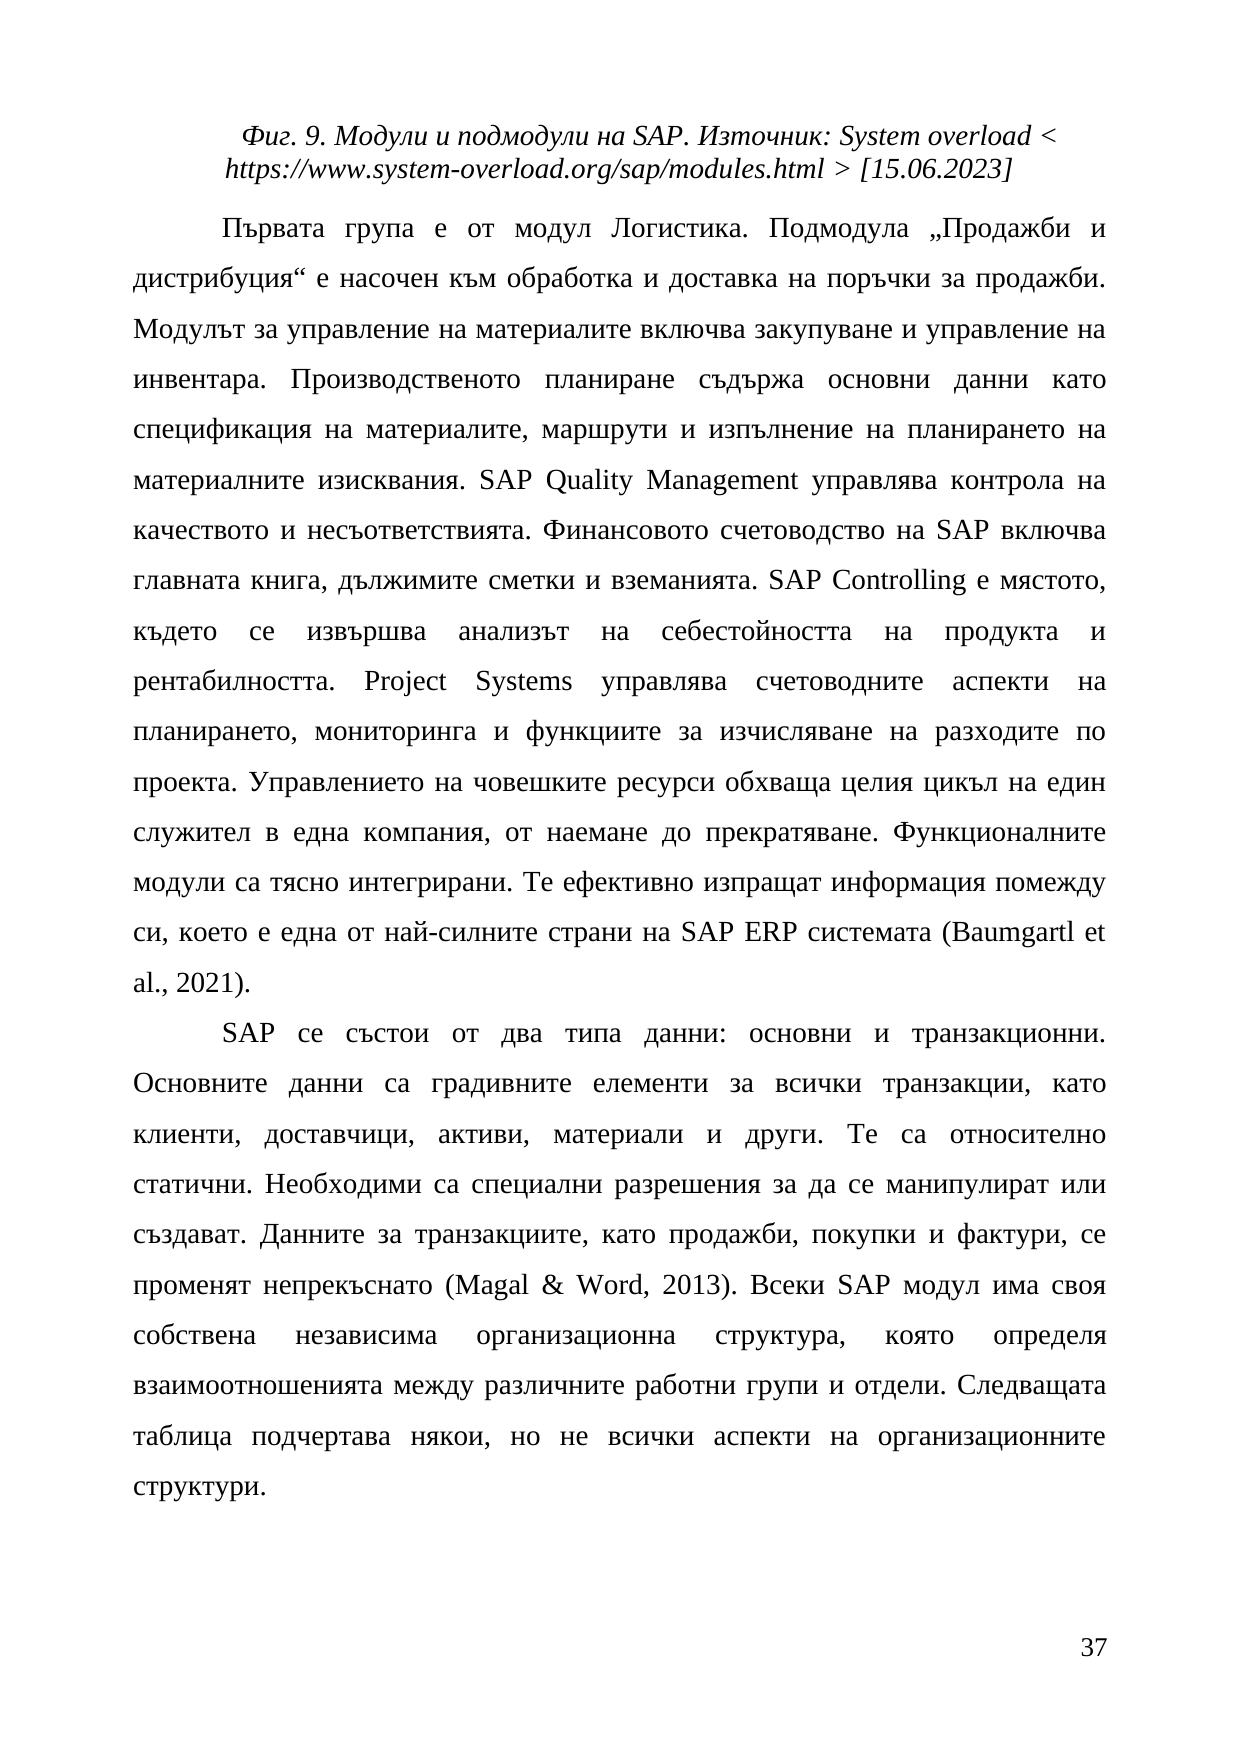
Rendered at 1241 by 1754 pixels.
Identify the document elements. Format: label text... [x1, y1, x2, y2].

title Фиг. 9. Модули и подмодули на SAP. Източник: System overload < https://www.system-overload.org/sap/modules.html > [15.06.2023] [133, 118, 1107, 185]
text SAP се състои от два типа данни: основни и транзакционни. Основните данни са градивните елементи за всички транзакции, като клиенти, доставчици, активи, материали и други. Те са относително статични. Необходими са специални разрешения за да се манипулират или създават. Данните за транзакциите, като продажби, покупки и фактури, се променят непрекъснато (Magal & Word, 2013). Всеки SAP модул има своя собствена независима организационна структура, която определя взаимоотношенията между различните работни групи и отдели. Следващата таблица подчертава някои, но не всички аспекти на организационните структури. [133, 1015, 1107, 1502]
text Първата група е от модул Логистика. Подмодула „Продажби и дистрибуция“ е насочен към обработка и доставка на поръчки за продажби. Модулът за управление на материалите включва закупуване и управление на инвентара. Производственото планиране съдържа основни данни като спецификация на материалите, маршрути и изпълнение на планирането на материалните изисквания. SAP Quality Management управлява контрола на качеството и несъответствията. Финансовото счетоводство на SAP включва главната книга, дължимите сметки и вземанията. SAP Controlling е мястото, където се извършва анализът на себестойността на продукта и рентабилността. Project Systems управлява счетоводните аспекти на планирането, мониторинга и функциите за изчисляване на разходите по проекта. Управлението на човешките ресурси обхваща целия цикъл на един служител в една компания, от наемане до прекратяване. Функционалните модули са тясно интегрирани. Те ефективно изпращат информация помежду си, което е една от най-силните страни на SAP ERP системата (Baumgartl et al., 2021). [133, 210, 1107, 998]
